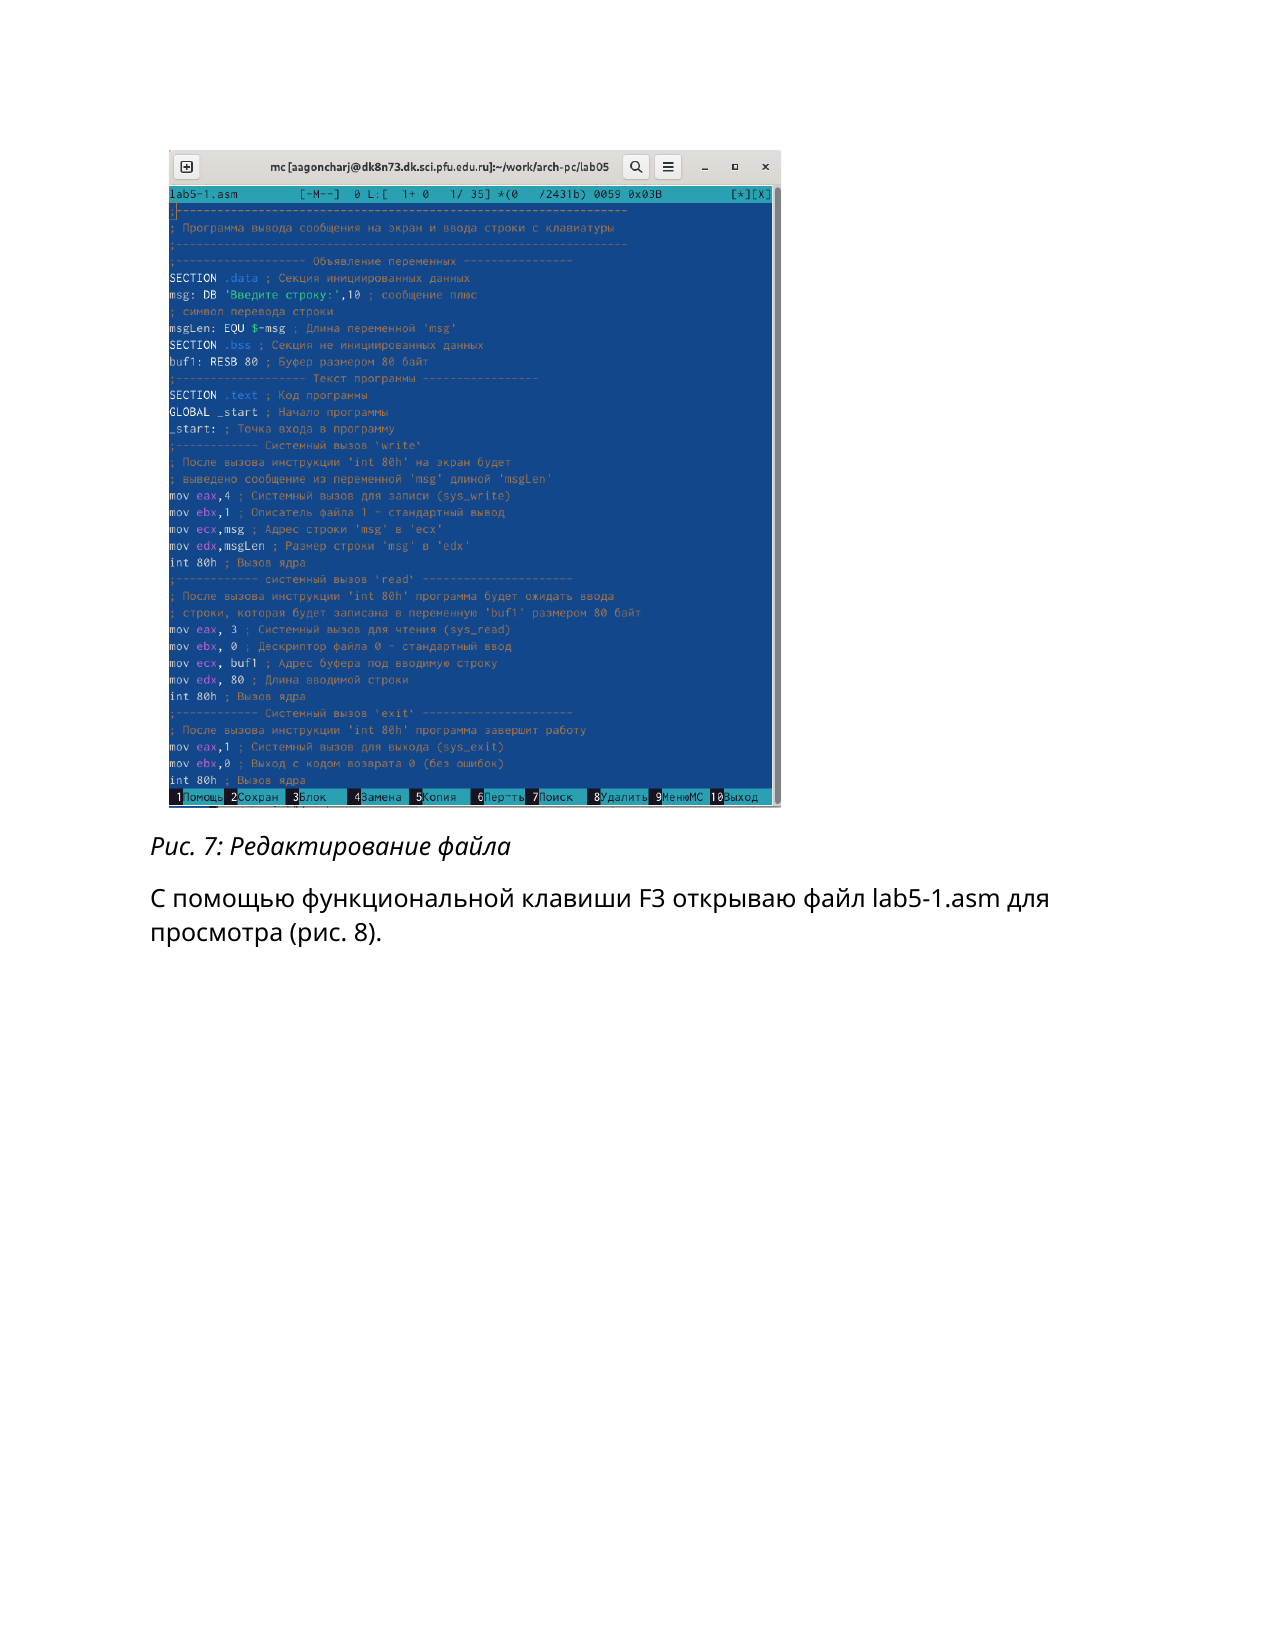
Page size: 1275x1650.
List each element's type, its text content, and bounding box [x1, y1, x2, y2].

picture [168, 150, 782, 808]
text Рис. 7: Редактирование файла [150, 828, 1125, 862]
text С помощью функциональной клавиши F3 открываю файл lab5-1.asm для просмотра (рис. 8). [150, 881, 1125, 949]
